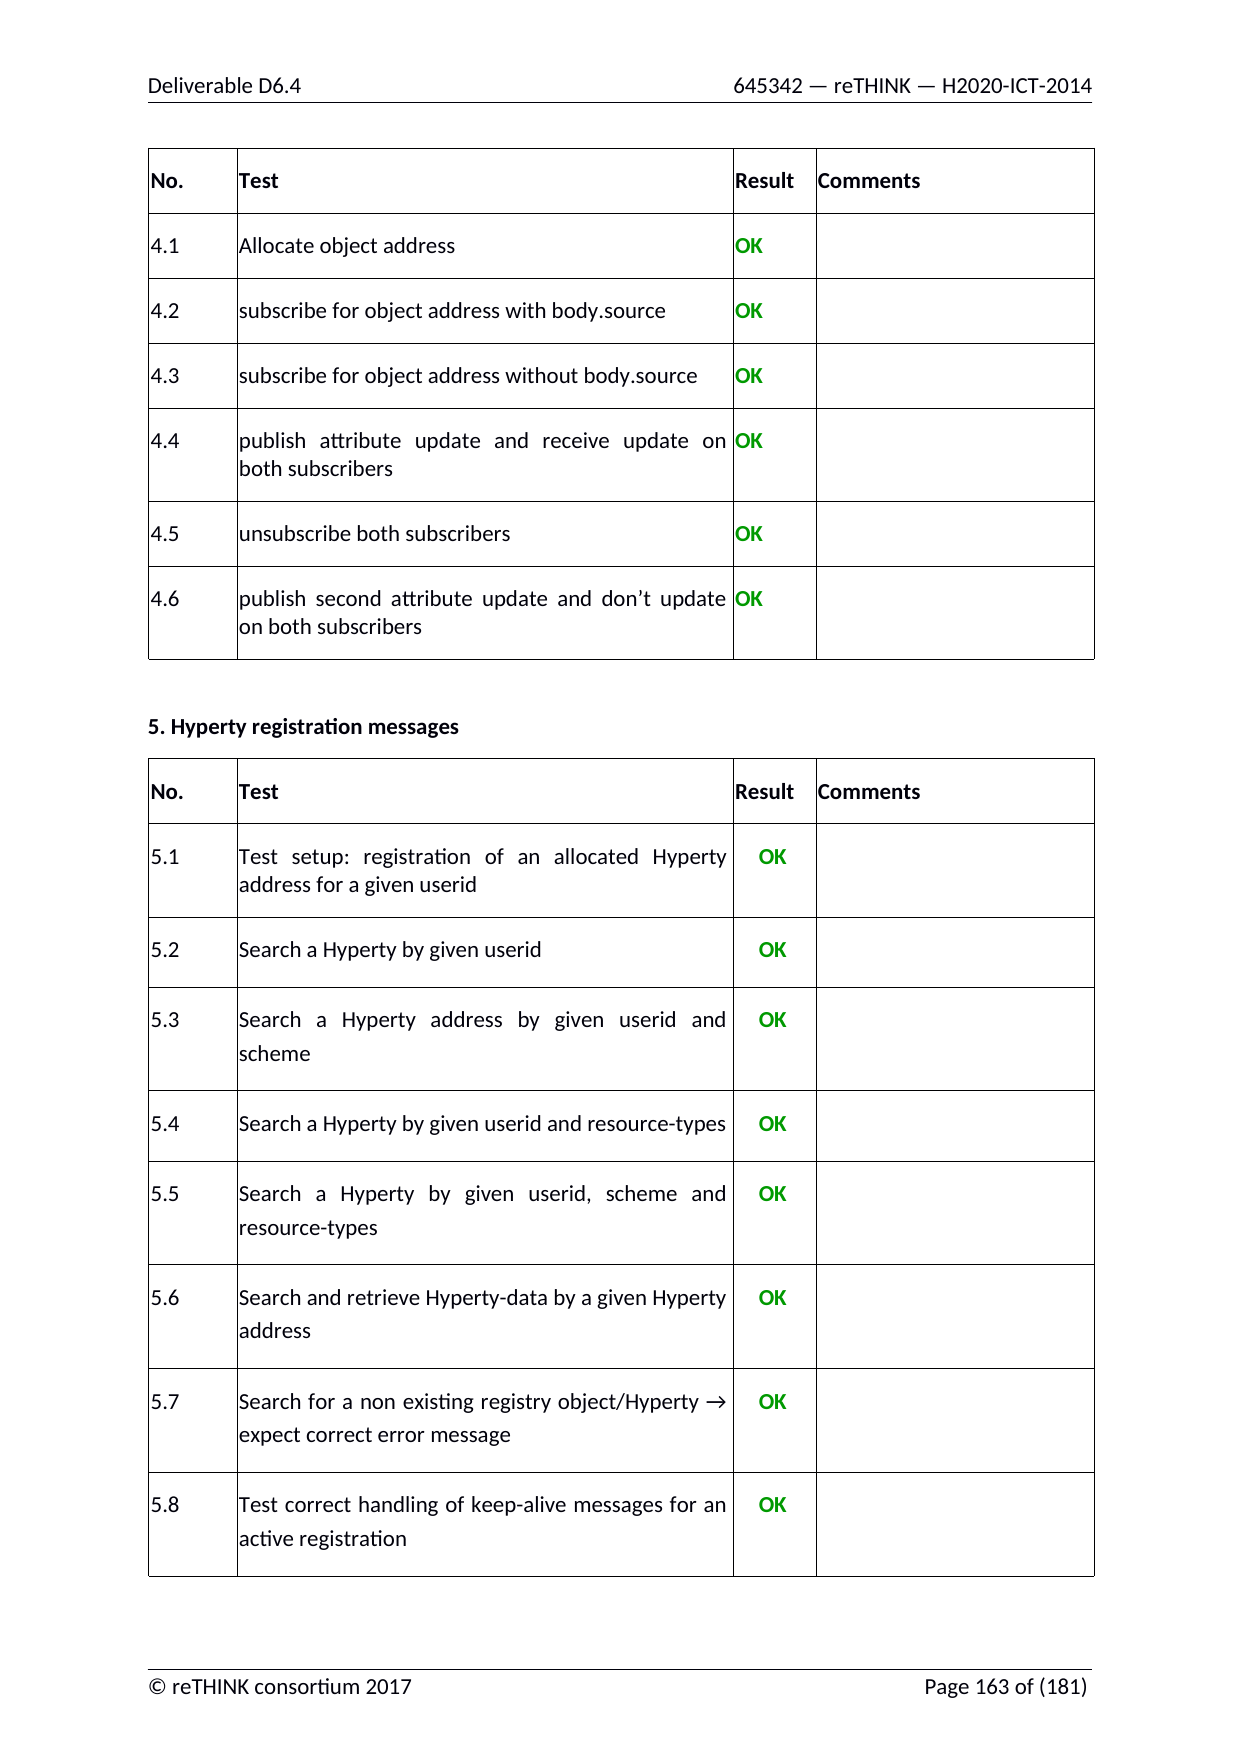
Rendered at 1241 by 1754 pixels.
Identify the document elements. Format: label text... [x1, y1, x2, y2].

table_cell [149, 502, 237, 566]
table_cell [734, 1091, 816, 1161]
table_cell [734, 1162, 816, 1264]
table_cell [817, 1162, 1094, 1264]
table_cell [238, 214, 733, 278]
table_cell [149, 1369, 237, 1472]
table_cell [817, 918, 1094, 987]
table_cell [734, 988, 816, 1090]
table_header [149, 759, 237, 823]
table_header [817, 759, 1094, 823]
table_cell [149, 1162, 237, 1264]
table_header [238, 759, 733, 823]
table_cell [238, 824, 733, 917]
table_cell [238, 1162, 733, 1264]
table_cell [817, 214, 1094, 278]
text 5. Hyperty registration messages [148, 712, 1092, 740]
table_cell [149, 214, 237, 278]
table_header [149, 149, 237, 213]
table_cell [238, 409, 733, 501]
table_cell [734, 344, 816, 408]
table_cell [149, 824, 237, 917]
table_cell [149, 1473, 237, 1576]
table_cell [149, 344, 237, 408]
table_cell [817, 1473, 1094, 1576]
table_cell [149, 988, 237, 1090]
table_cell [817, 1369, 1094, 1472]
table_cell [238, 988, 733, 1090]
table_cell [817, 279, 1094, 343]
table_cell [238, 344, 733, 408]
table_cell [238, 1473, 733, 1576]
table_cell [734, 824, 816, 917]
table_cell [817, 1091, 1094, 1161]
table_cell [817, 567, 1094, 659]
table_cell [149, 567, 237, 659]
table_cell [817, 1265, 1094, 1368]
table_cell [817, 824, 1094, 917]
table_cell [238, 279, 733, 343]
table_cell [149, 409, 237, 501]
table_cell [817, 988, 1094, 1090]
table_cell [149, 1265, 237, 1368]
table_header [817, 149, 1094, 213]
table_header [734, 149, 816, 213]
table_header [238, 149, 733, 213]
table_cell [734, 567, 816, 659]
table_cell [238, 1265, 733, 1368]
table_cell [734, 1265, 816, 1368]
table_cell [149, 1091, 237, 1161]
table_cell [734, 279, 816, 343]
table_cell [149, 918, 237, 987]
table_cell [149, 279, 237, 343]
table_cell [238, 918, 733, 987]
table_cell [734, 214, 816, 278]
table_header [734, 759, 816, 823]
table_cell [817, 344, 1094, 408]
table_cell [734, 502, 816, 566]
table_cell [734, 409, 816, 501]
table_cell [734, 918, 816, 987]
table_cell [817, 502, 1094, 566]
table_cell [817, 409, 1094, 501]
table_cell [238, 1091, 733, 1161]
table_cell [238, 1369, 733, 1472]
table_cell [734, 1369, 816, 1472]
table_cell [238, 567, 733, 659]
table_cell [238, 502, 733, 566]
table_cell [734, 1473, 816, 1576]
